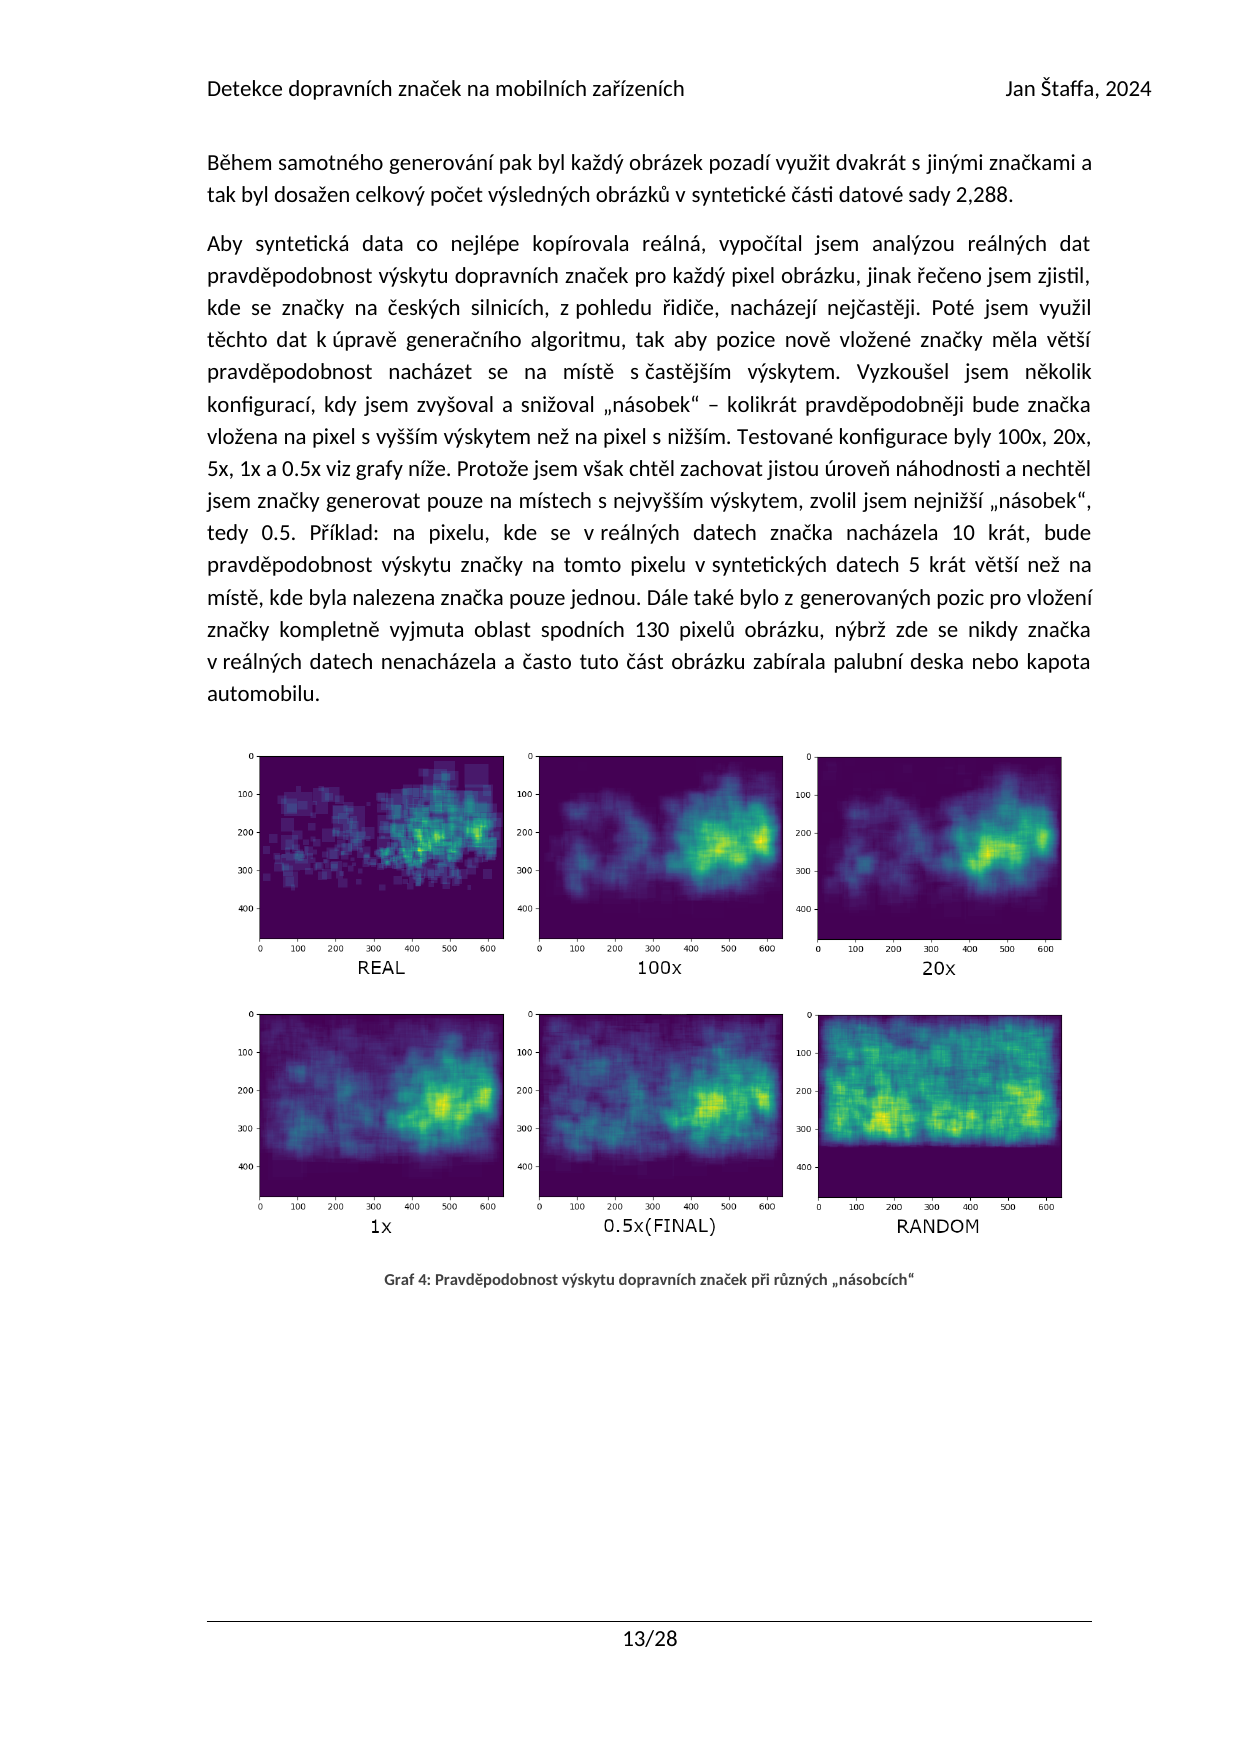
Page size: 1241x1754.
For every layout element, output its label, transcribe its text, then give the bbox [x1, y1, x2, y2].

text Aby syntetická data co nejlépe kopírovala reálná, vypočítal jsem analýzou reálných dat pravděpodobnost výskytu dopravních značek pro každý pixel obrázku, jinak řečeno jsem zjistil, kde se značky na českých silnicích, z pohledu řidiče, nacházejí nejčastěji. Poté jsem využil těchto dat k úpravě generačního algoritmu, tak aby pozice nově vložené značky měla větší pravděpodobnost nacházet se na místě s častějším výskytem. Vyzkoušel jsem několik konfigurací, kdy jsem zvyšoval a snižoval „násobek“ – kolikrát pravděpodobněji bude značka vložena na pixel s vyšším výskytem než na pixel s nižším. Testované konfigurace byly 100x, 20x, 5x, 1x a 0.5x viz grafy níže. Protože jsem však chtěl zachovat jistou úroveň náhodnosti a nechtěl jsem značky generovat pouze na místech s nejvyšším výskytem, zvolil jsem nejnižší „násobek“, tedy 0.5. Příklad: na pixelu, kde se v reálných datech značka nacházela 10 krát, bude pravděpodobnost výskytu značky na tomto pixelu v syntetických datech 5 krát větší než na místě, kde byla nalezena značka pouze jednou. Dále také bylo z generovaných pozic pro vložení značky kompletně vyjmuta oblast spodních 130 pixelů obrázku, nýbrž zde se nikdy značka v reálných datech nenacházela a často tuto část obrázku zabírala palubní deska nebo kapota automobilu. [207, 229, 1092, 707]
picture [220, 728, 1079, 1253]
text Během samotného generování pak byl každý obrázek pozadí využit dvakrát s jinými značkami a tak byl dosažen celkový počet výsledných obrázků v syntetické části datové sady 2,288. [207, 148, 1092, 208]
text Graf 3: Pravděpodobnost výskytu dopravních značek při různých „násobcích“ [207, 1269, 1092, 1290]
